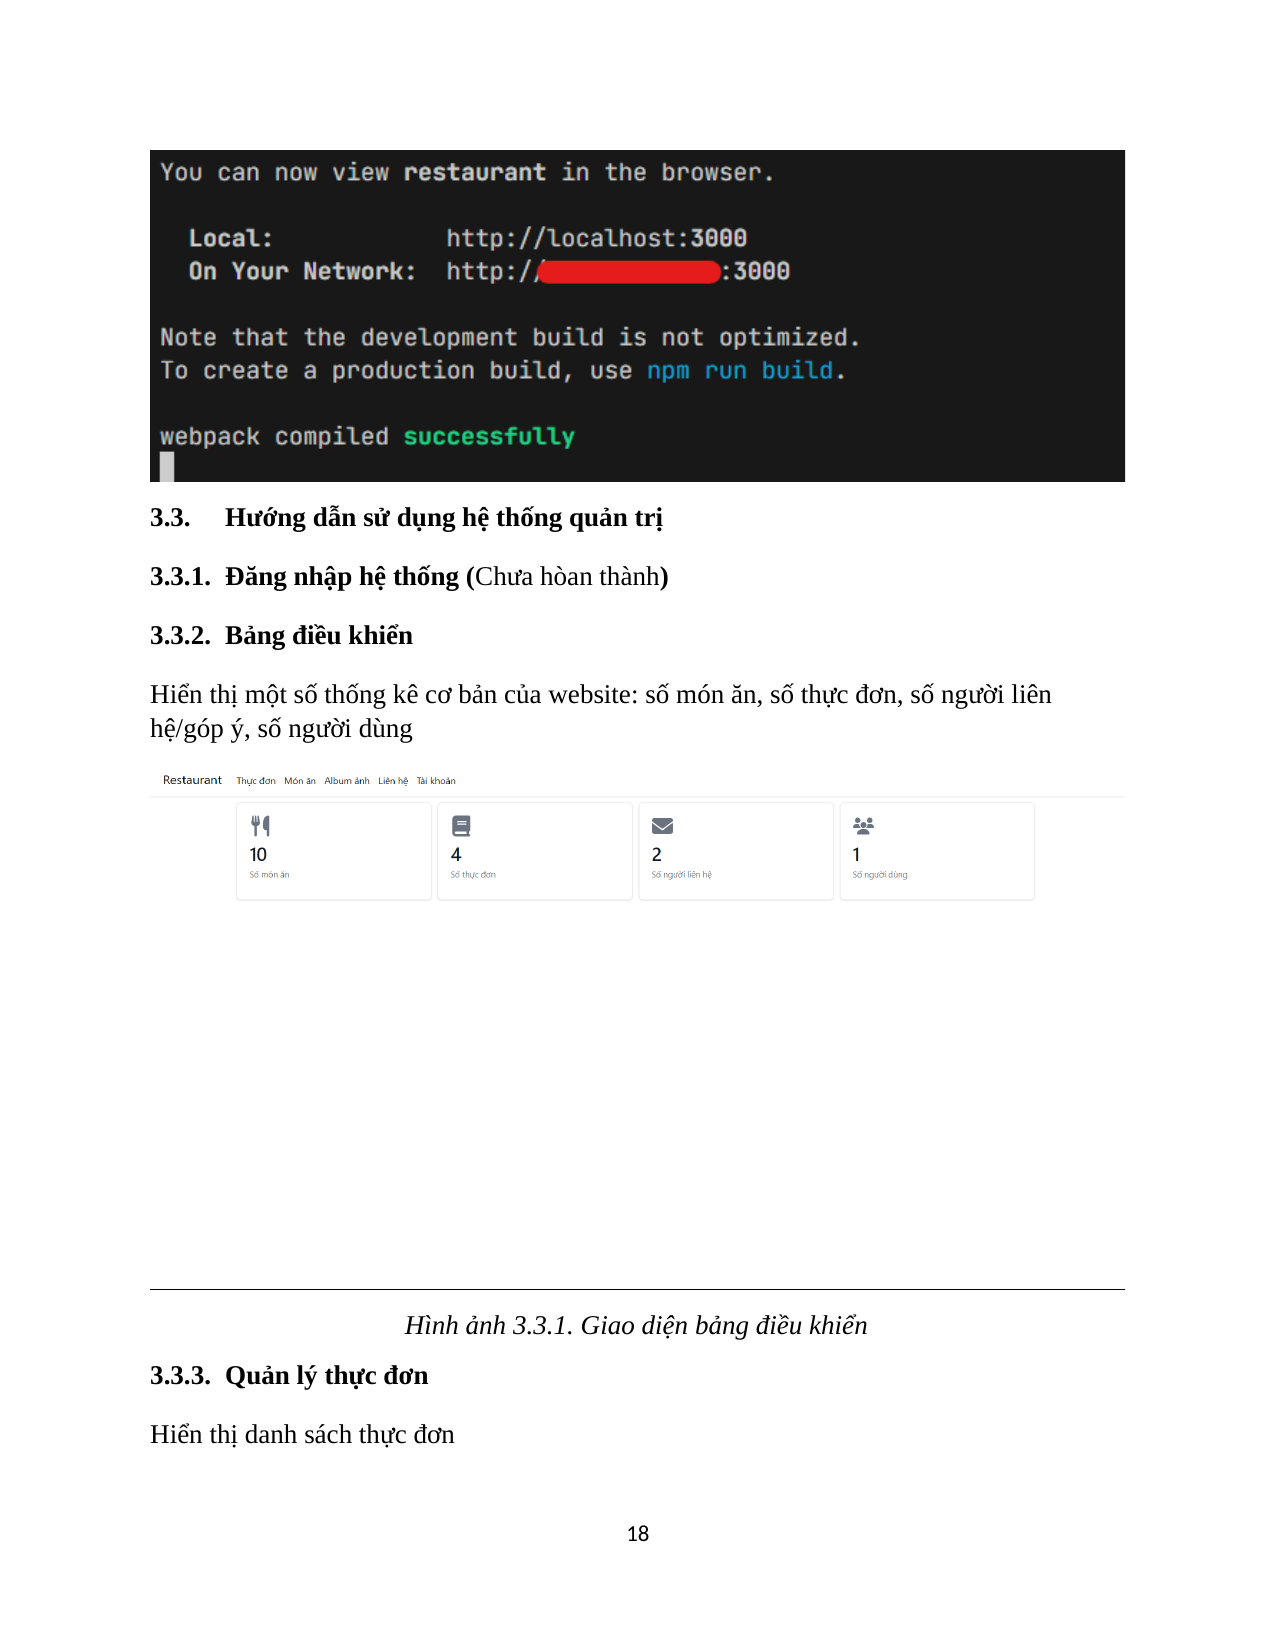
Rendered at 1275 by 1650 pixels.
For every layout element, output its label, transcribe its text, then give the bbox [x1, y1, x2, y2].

text 3.3. Hướng dẫn sử dụng hệ thống quản trị [150, 501, 1125, 532]
text 3.3.1. Đăng nhập hệ thống (Chưa hòan thành) [150, 560, 1125, 591]
text 3.3.3. Quản lý thực đơn [150, 1359, 1125, 1390]
text Hiển thị danh sách thực đơn [150, 1418, 1125, 1449]
text Hình ảnh 3.3.1. Giao diện bảng điều khiển [150, 1309, 1125, 1340]
text 3.3.2. Bảng điều khiển [150, 619, 1125, 650]
text Hiển thị một số thống kê cơ bản của website: số món ăn, số thực đơn, số người liên hệ/góp ý, số người dùng [150, 678, 1125, 743]
picture [150, 150, 1125, 482]
picture [150, 762, 1125, 1290]
